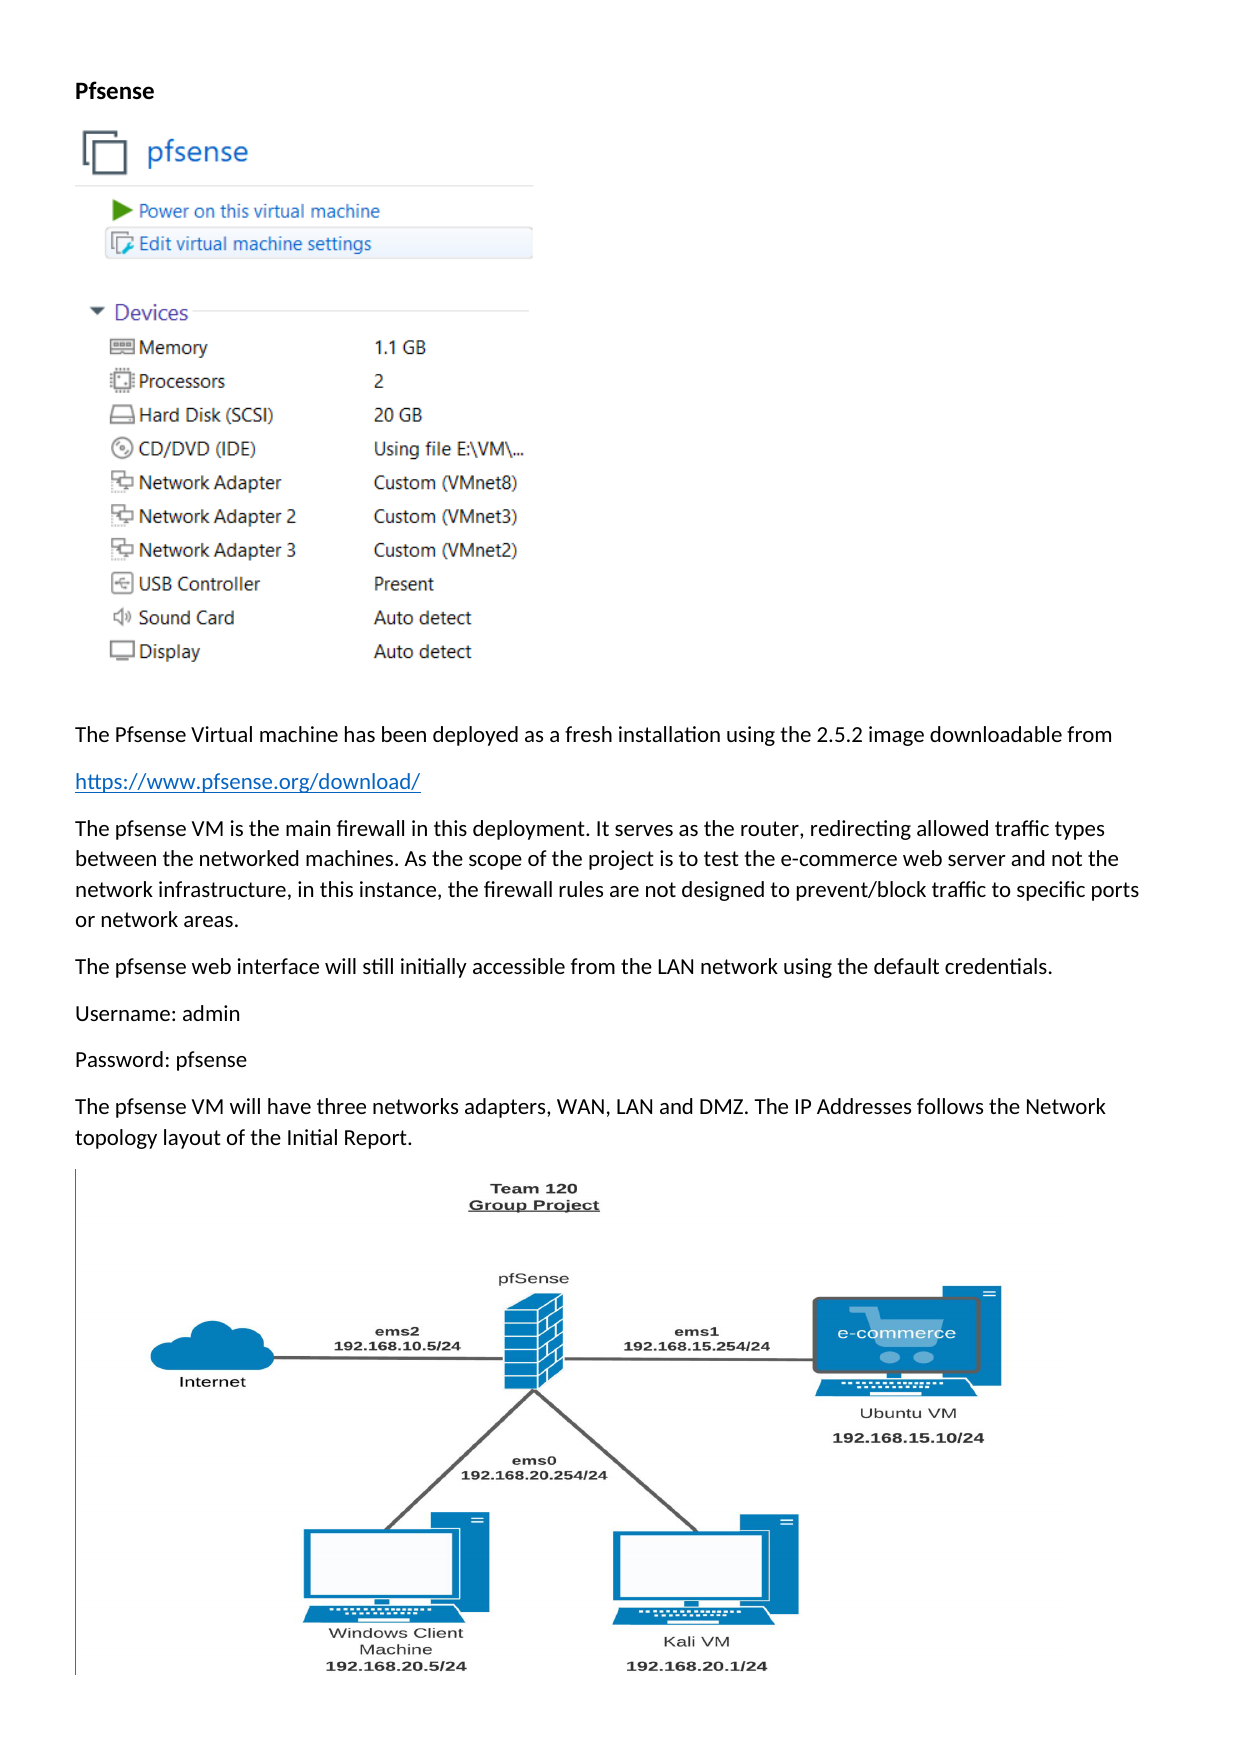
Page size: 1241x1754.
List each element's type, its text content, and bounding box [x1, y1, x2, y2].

text Password: pfsense [75, 1046, 1165, 1073]
picture [75, 124, 534, 702]
text Pfsense [75, 75, 1165, 106]
text The pfsense VM will have three networks adapters, WAN, LAN and DMZ. The IP Addresses follows the Network topology layout of the Initial Report. [75, 1092, 1165, 1151]
text The pfsense VM is the main firewall in this deployment. It serves as the router, redirecting allowed traffic types between the networked machines. As the scope of the project is to test the e-commerce web server and not the network infrastructure, in this instance, the firewall rules are not designed to prevent/block traffic to specific ports or network areas. [75, 814, 1165, 933]
text Username: admin [75, 999, 1165, 1027]
text The Pfsense Virtual machine has been deployed as a fresh installation using the 2.5.2 image downloadable from [75, 721, 1165, 748]
text https://www.pfsense.org/download/ [75, 767, 1165, 795]
text The pfsense web interface will still initially accessible from the LAN network using the default credentials. [75, 952, 1165, 980]
